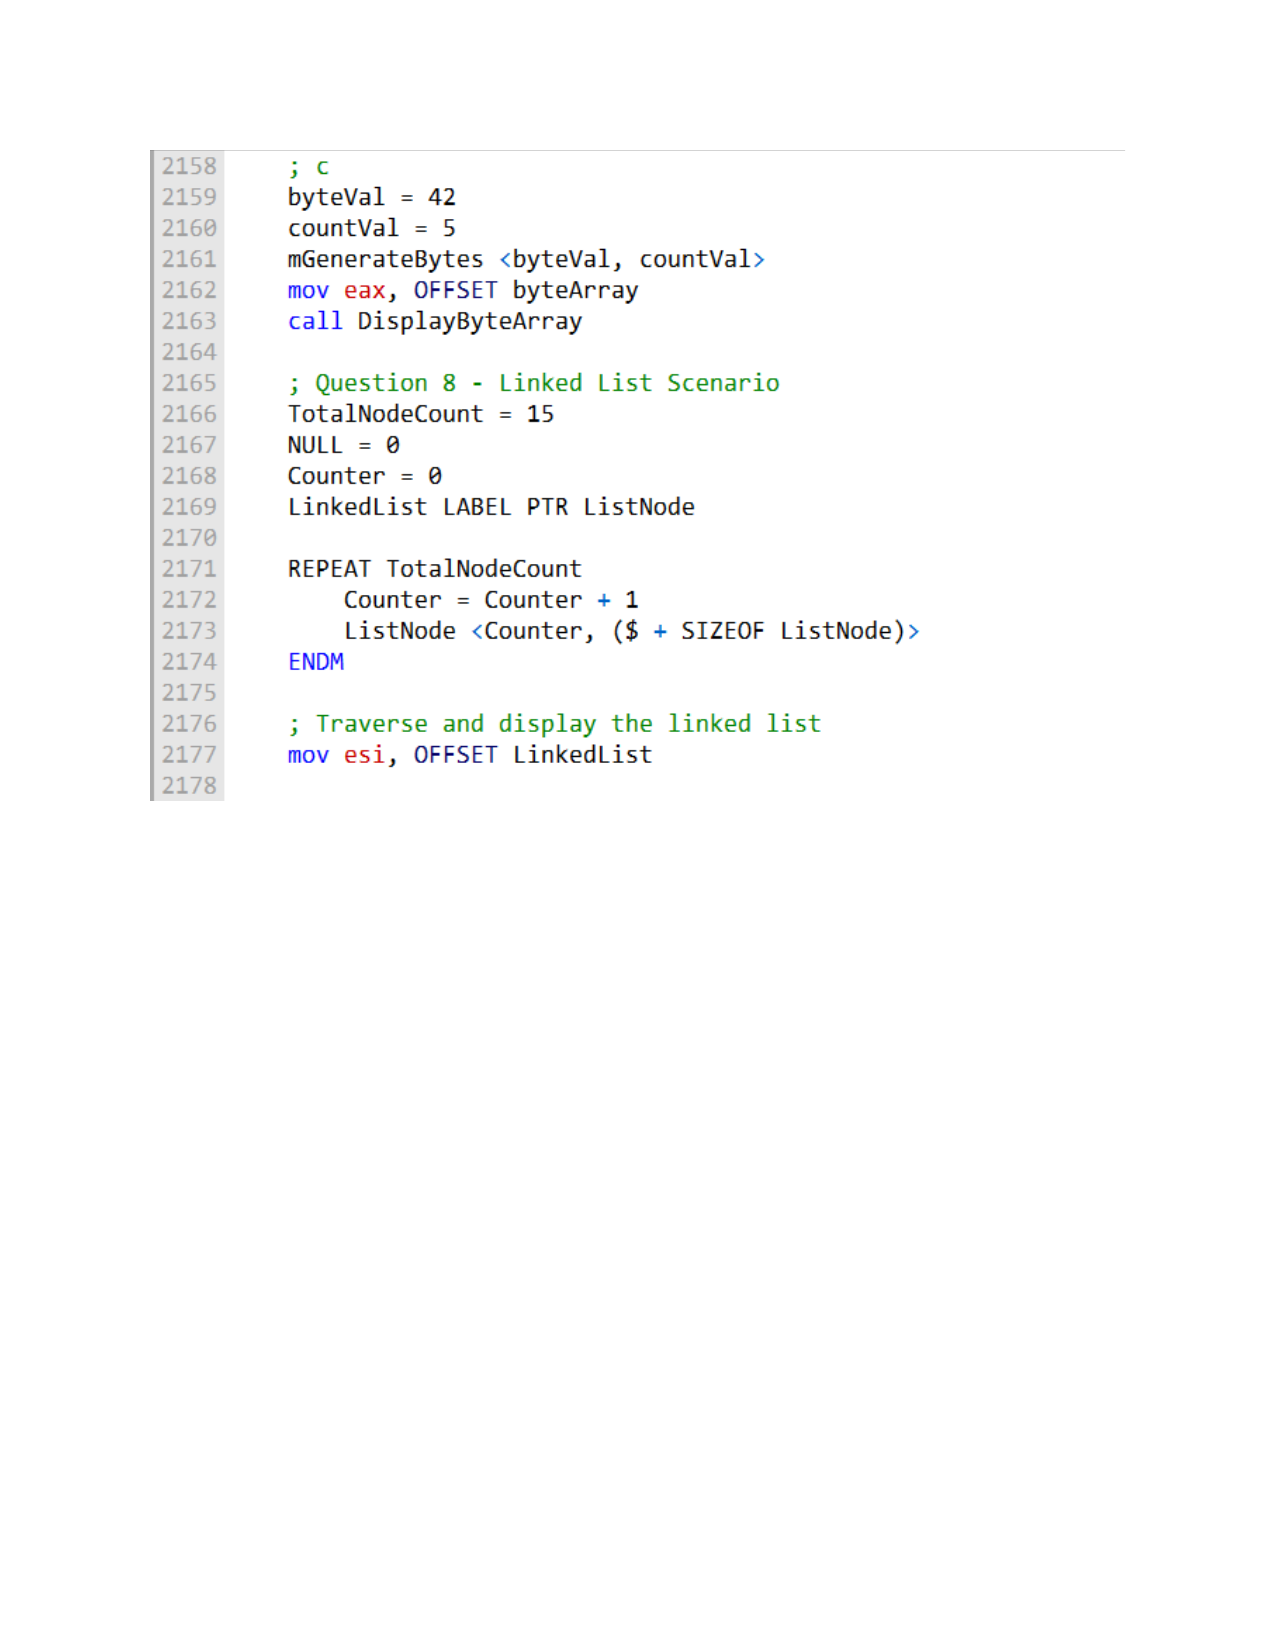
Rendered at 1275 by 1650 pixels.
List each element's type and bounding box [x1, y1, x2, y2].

picture [150, 150, 1125, 801]
